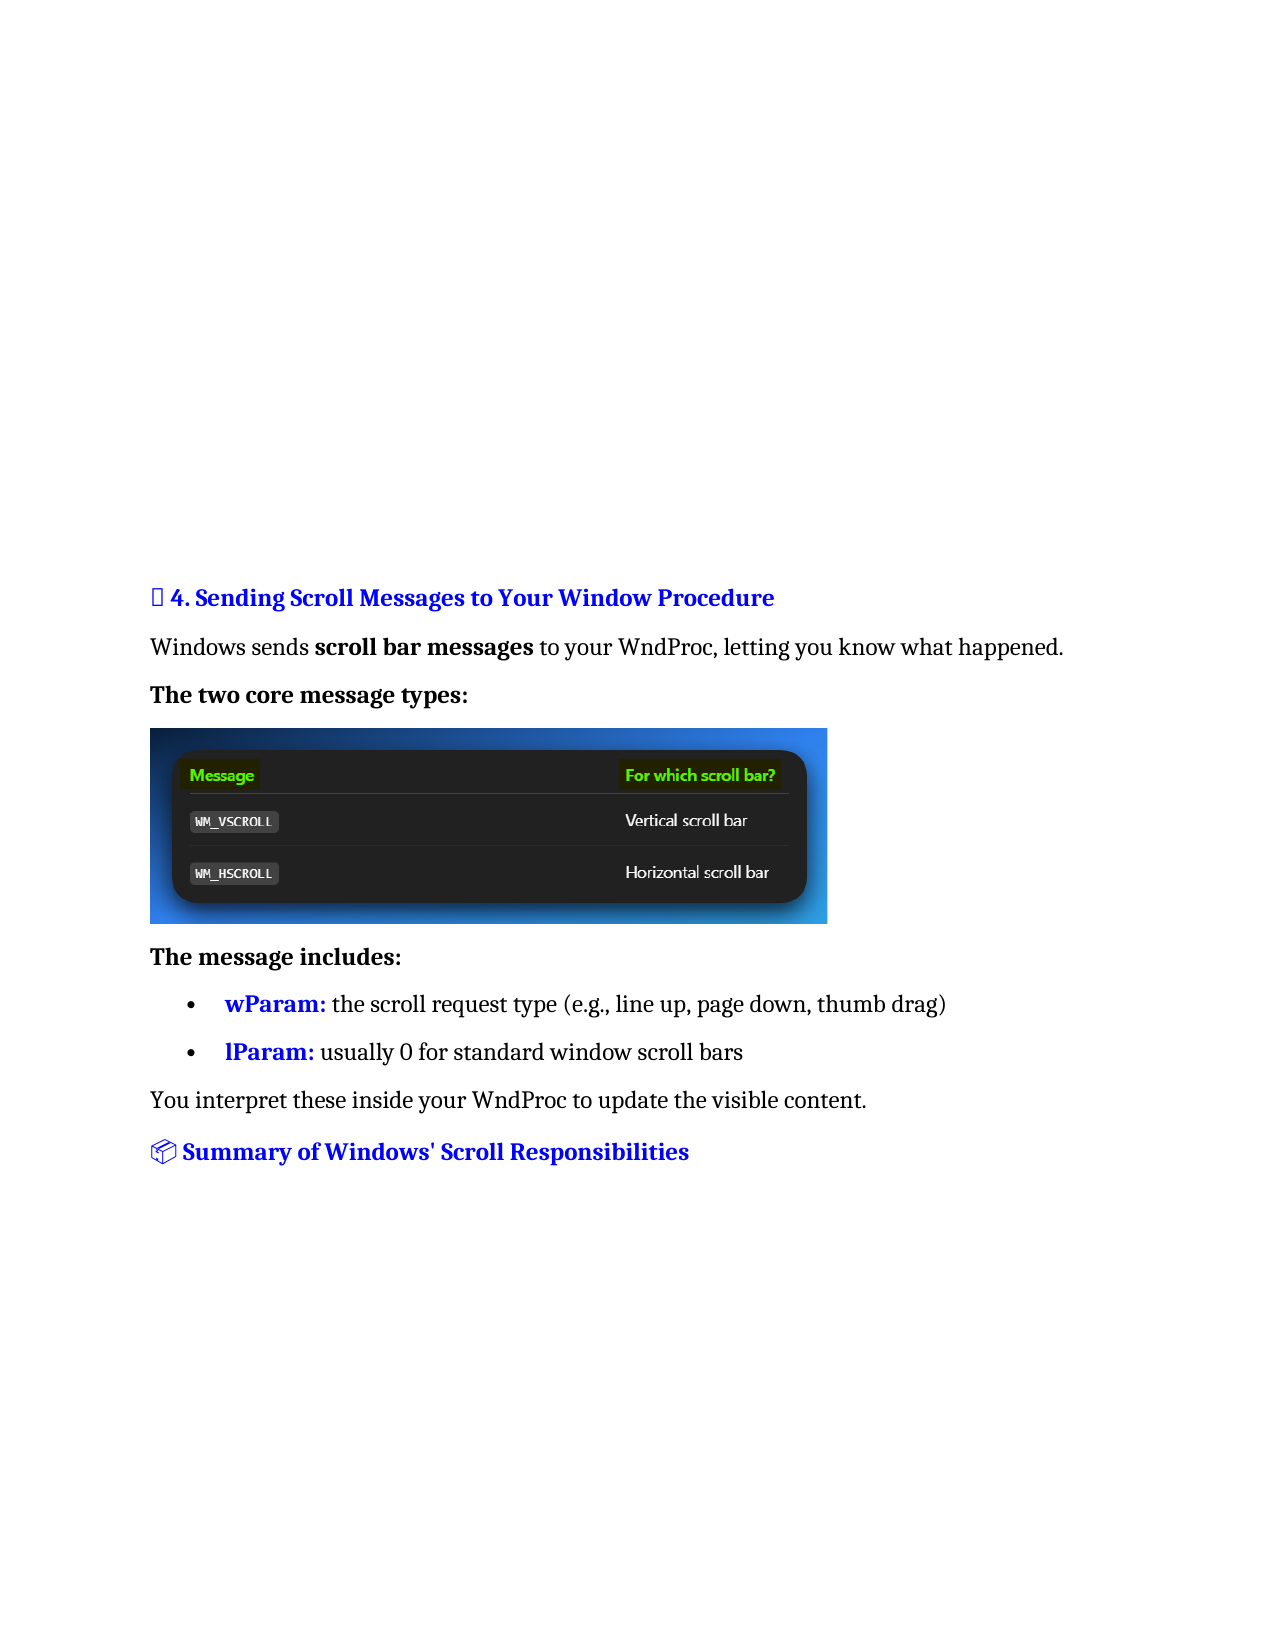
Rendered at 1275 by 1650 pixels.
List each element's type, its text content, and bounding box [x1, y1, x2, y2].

list lParam: usually 0 for standard window scroll bars [187, 1038, 1125, 1067]
text The message includes: [150, 942, 1125, 971]
picture [150, 728, 828, 924]
text You interpret these inside your WndProc to update the visible content. [150, 1086, 1125, 1114]
text 📩 4. Sending Scroll Messages to Your Window Procedure [150, 579, 1125, 613]
text Windows sends scroll bar messages to your WndProc, letting you know what happened. [150, 633, 1125, 662]
text 📦 Summary of Windows' Scroll Responsibilities [150, 1133, 1125, 1167]
text The two core message types: [150, 681, 1125, 709]
list wParam: the scroll request type (e.g., line up, page down, thumb drag) [187, 990, 1125, 1019]
